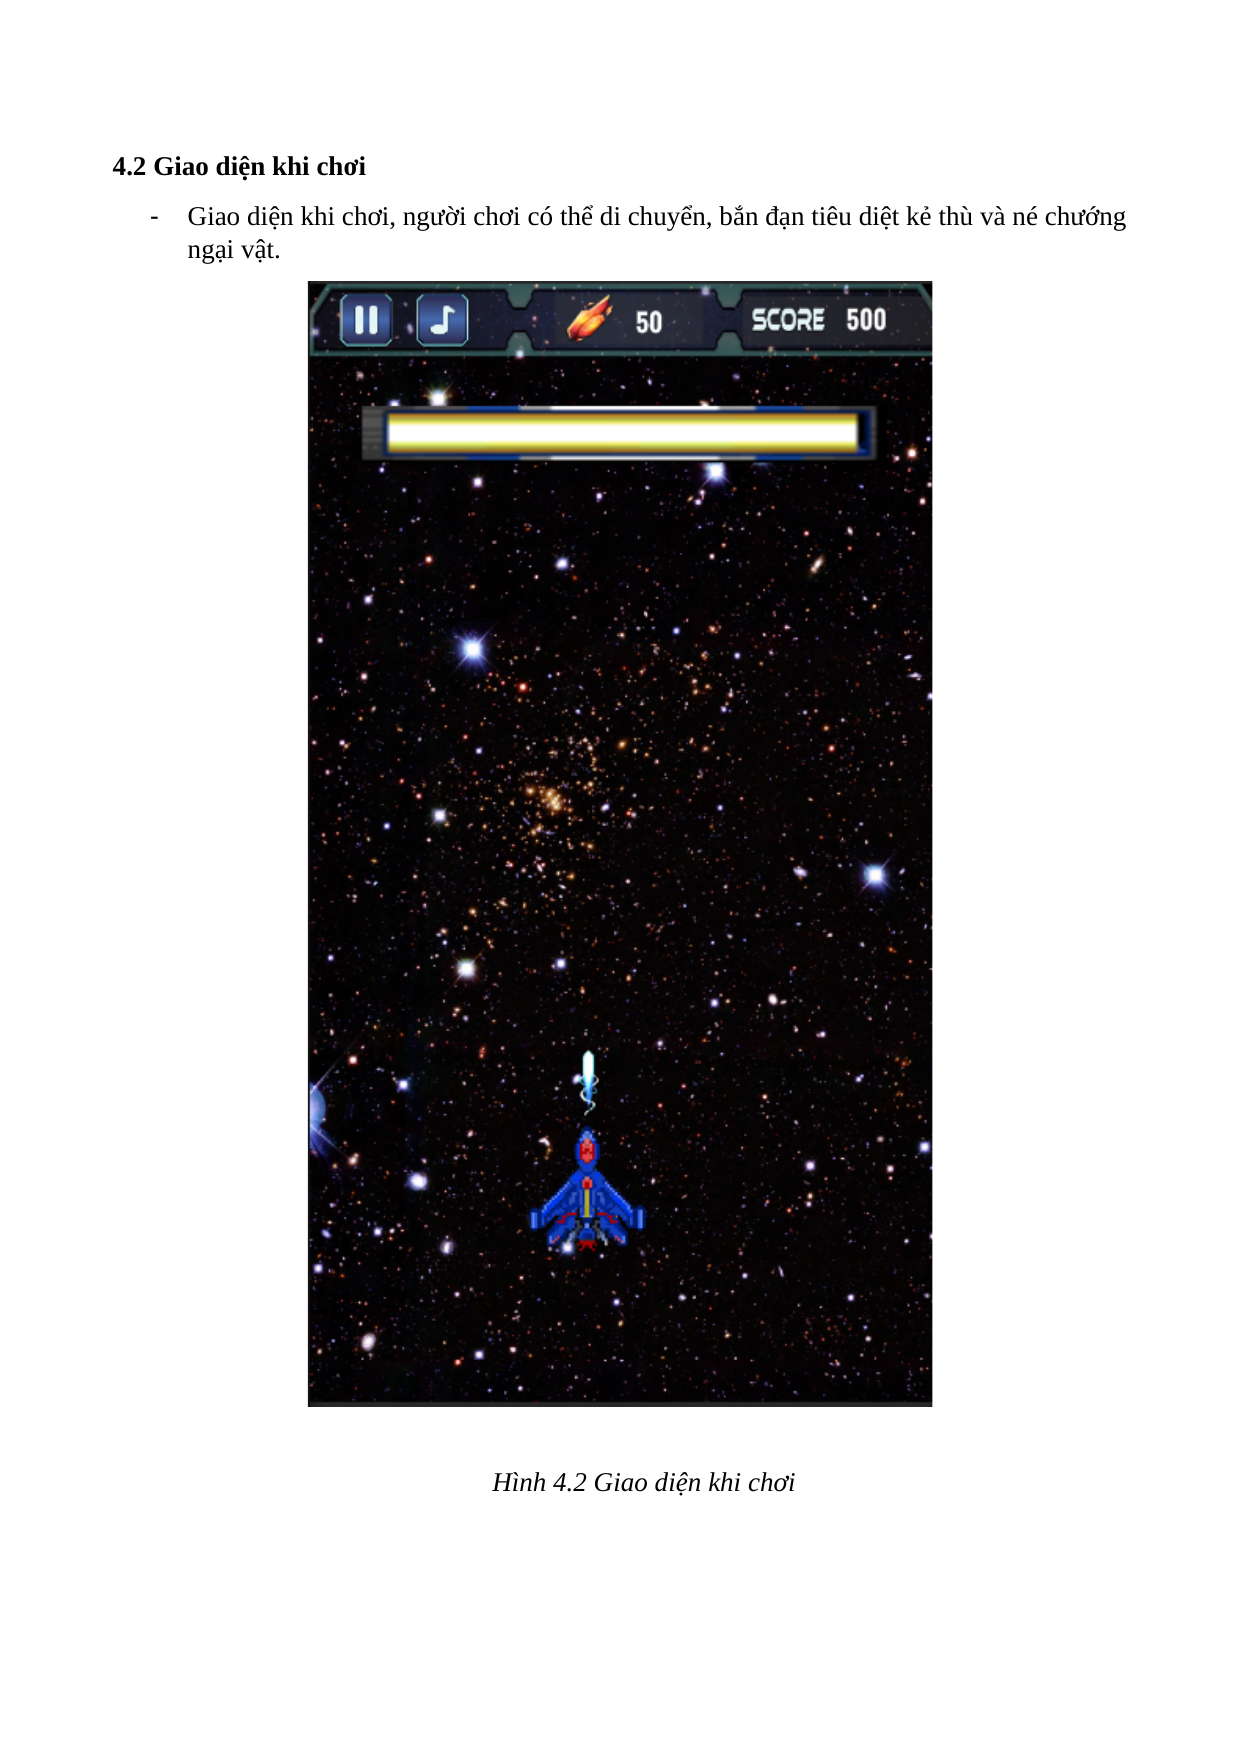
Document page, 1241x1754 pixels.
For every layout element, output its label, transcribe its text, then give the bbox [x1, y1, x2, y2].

list Giao diện khi chơi, người chơi có thể di chuyển, bắn đạn tiêu diệt kẻ thù và né chướng ngại vật. [150, 197, 1128, 265]
text Hình 4.2 Giao diện khi chơi [112, 1466, 1128, 1497]
picture [307, 281, 933, 1407]
subtitle 4.2 Giao diện khi chơi [112, 150, 1128, 181]
